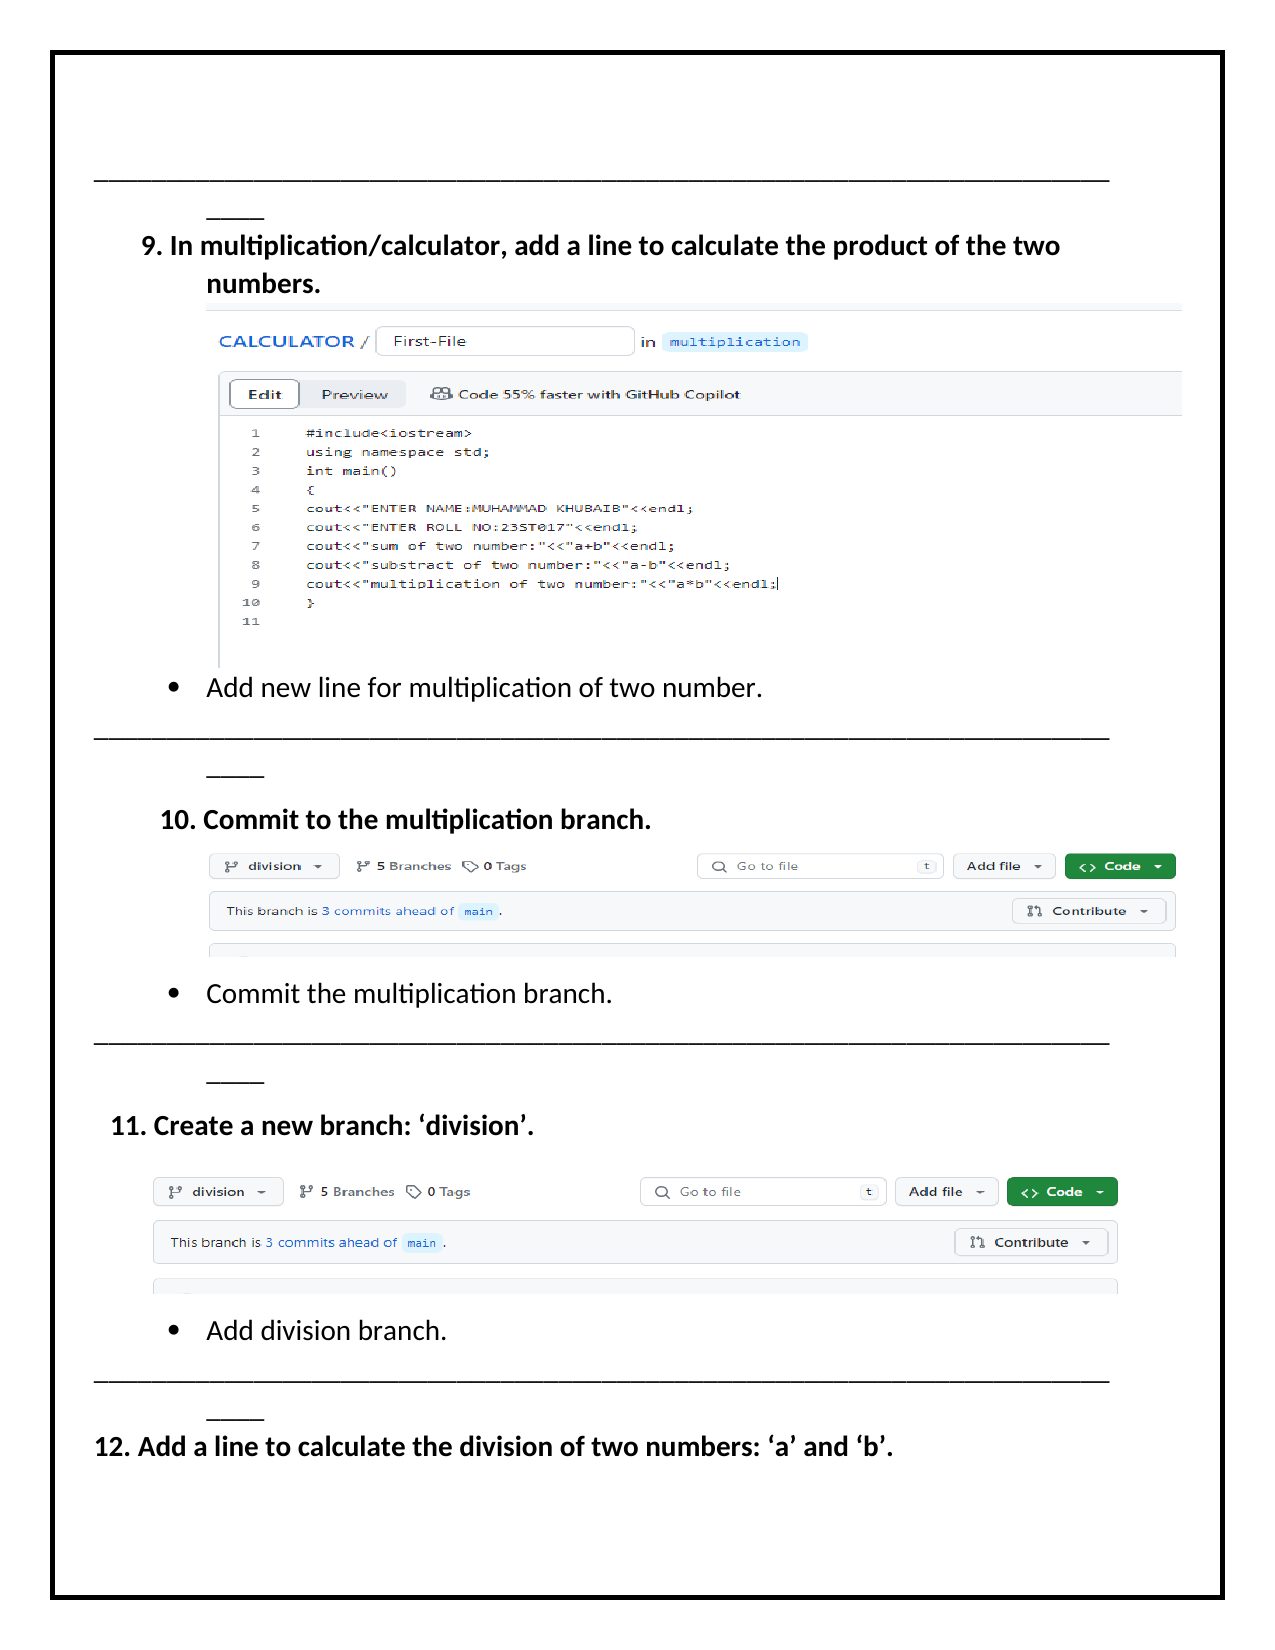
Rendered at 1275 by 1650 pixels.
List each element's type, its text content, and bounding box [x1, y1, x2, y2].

list Commit the multiplication branch. [169, 975, 1125, 1011]
list Add new line for multiplication of two number. [169, 669, 1125, 705]
picture [206, 839, 1180, 957]
text 11. Create a new branch: ‘division’. [103, 1107, 1125, 1143]
list __________________________________________________________________________ [94, 708, 1125, 782]
list __________________________________________________________________________ [94, 1351, 1125, 1425]
list 12. Add a line to calculate the division of two numbers: ‘a’ and ‘b’. [94, 1428, 1125, 1463]
list __________________________________________________________________________ [94, 1013, 1125, 1087]
list __________________________________________________________________________ [94, 150, 1125, 224]
picture [206, 303, 1182, 668]
list Add division branch. [169, 1312, 1125, 1348]
picture [150, 1161, 1122, 1294]
